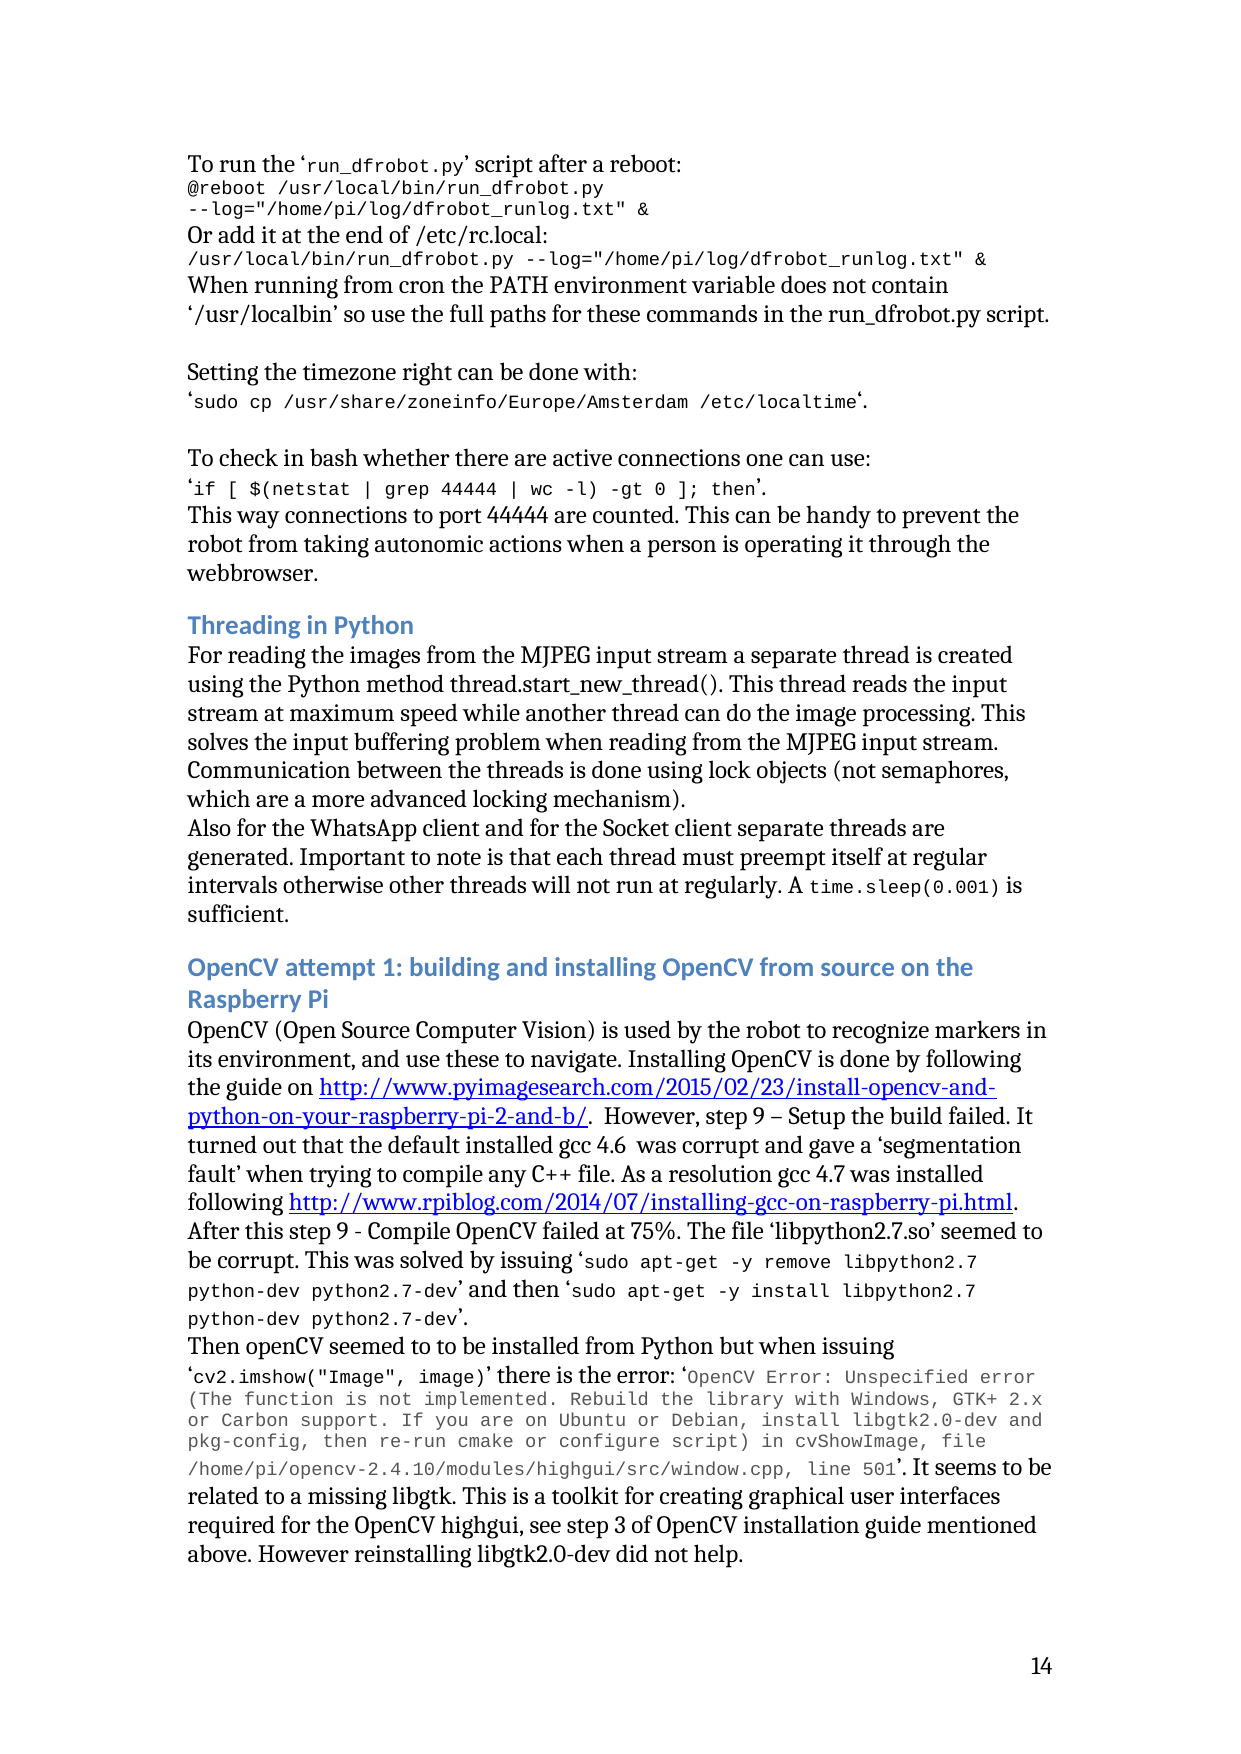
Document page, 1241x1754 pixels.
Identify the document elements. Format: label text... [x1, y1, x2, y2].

text Also for the WhatsApp client and for the Socket client separate threads are generated. Important to note is that each thread must preempt itself at regular intervals otherwise other threads will not run at regularly. A time.sleep(0.001) is sufficient. [187, 814, 1053, 929]
text Or add it at the end of /etc/rc.local: [187, 221, 1053, 250]
text ‘sudo cp /usr/share/zoneinfo/Europe/Amsterdam /etc/localtime‘. [187, 386, 1053, 415]
text To run the ‘run_dfrobot.py’ script after a reboot: [187, 150, 1053, 179]
text To check in bash whether there are active connections one can use: [187, 444, 1053, 472]
text /usr/local/bin/run_dfrobot.py --log="/home/pi/log/dfrobot_runlog.txt" & [187, 250, 1053, 271]
subtitle Threading in Python [187, 608, 1053, 641]
subtitle OpenCV attempt 1: building and installing OpenCV from source on the Raspberry Pi [187, 950, 1053, 1016]
text Setting the timezone right can be done with: [187, 357, 1053, 386]
text This way connections to port 44444 are counted. This can be handy to prevent the robot from taking autonomic actions when a person is operating it through the webbrowser. [187, 501, 1053, 587]
text ‘if [ $(netstat | grep 44444 | wc -l) -gt 0 ]; then’. [187, 472, 1053, 501]
text OpenCV (Open Source Computer Vision) is used by the robot to recognize markers in its environment, and use these to navigate. Installing OpenCV is done by following the guide on http://www.pyimagesearch.com/2015/02/23/install-opencv-and-python-on-your-raspberry-pi-2-and-b/. However, step 9 – Setup the build failed. It turned out that the default installed gcc 4.6 was corrupt and gave a ‘segmentation fault’ when trying to compile any C++ file. As a resolution gcc 4.7 was installed following http://www.rpiblog.com/2014/07/installing-gcc-on-raspberry-pi.html. After this step 9 - Compile OpenCV failed at 75%. The file ‘libpython2.7.so’ seemed to be corrupt. This was solved by issuing ‘sudo apt-get -y remove libpython2.7 python-dev python2.7-dev’ and then ‘sudo apt-get -y install libpython2.7 python-dev python2.7-dev’. Then openCV seemed to to be installed from Python but when issuing ‘cv2.imshow("Image", image)’ there is the error: ‘OpenCV Error: Unspecified error (The function is not implemented. Rebuild the library with Windows, GTK+ 2.x or Carbon support. If you are on Ubuntu or Debian, install libgtk2.0-dev and pkg-config, then re-run cmake or configure script) in cvShowImage, file /home/pi/opencv-2.4.10/modules/highgui/src/window.cpp, line 501’. It seems to be related to a missing libgtk. This is a toolkit for creating graphical user interfaces required for the OpenCV highgui, see step 3 of OpenCV installation guide mentioned above. However reinstalling libgtk2.0-dev did not help. [187, 1016, 1053, 1568]
text When running from cron the PATH environment variable does not contain ‘/usr/localbin’ so use the full paths for these commands in the run_dfrobot.py script. [187, 271, 1053, 329]
text @reboot /usr/local/bin/run_dfrobot.py --log="/home/pi/log/dfrobot_runlog.txt" & [187, 179, 1053, 221]
text For reading the images from the MJPEG input stream a separate thread is created using the Python method thread.start_new_thread(). This thread reads the input stream at maximum speed while another thread can do the image processing. This solves the input buffering problem when reading from the MJPEG input stream. Communication between the threads is done using lock objects (not semaphores, which are a more advanced locking mechanism). [187, 641, 1053, 814]
